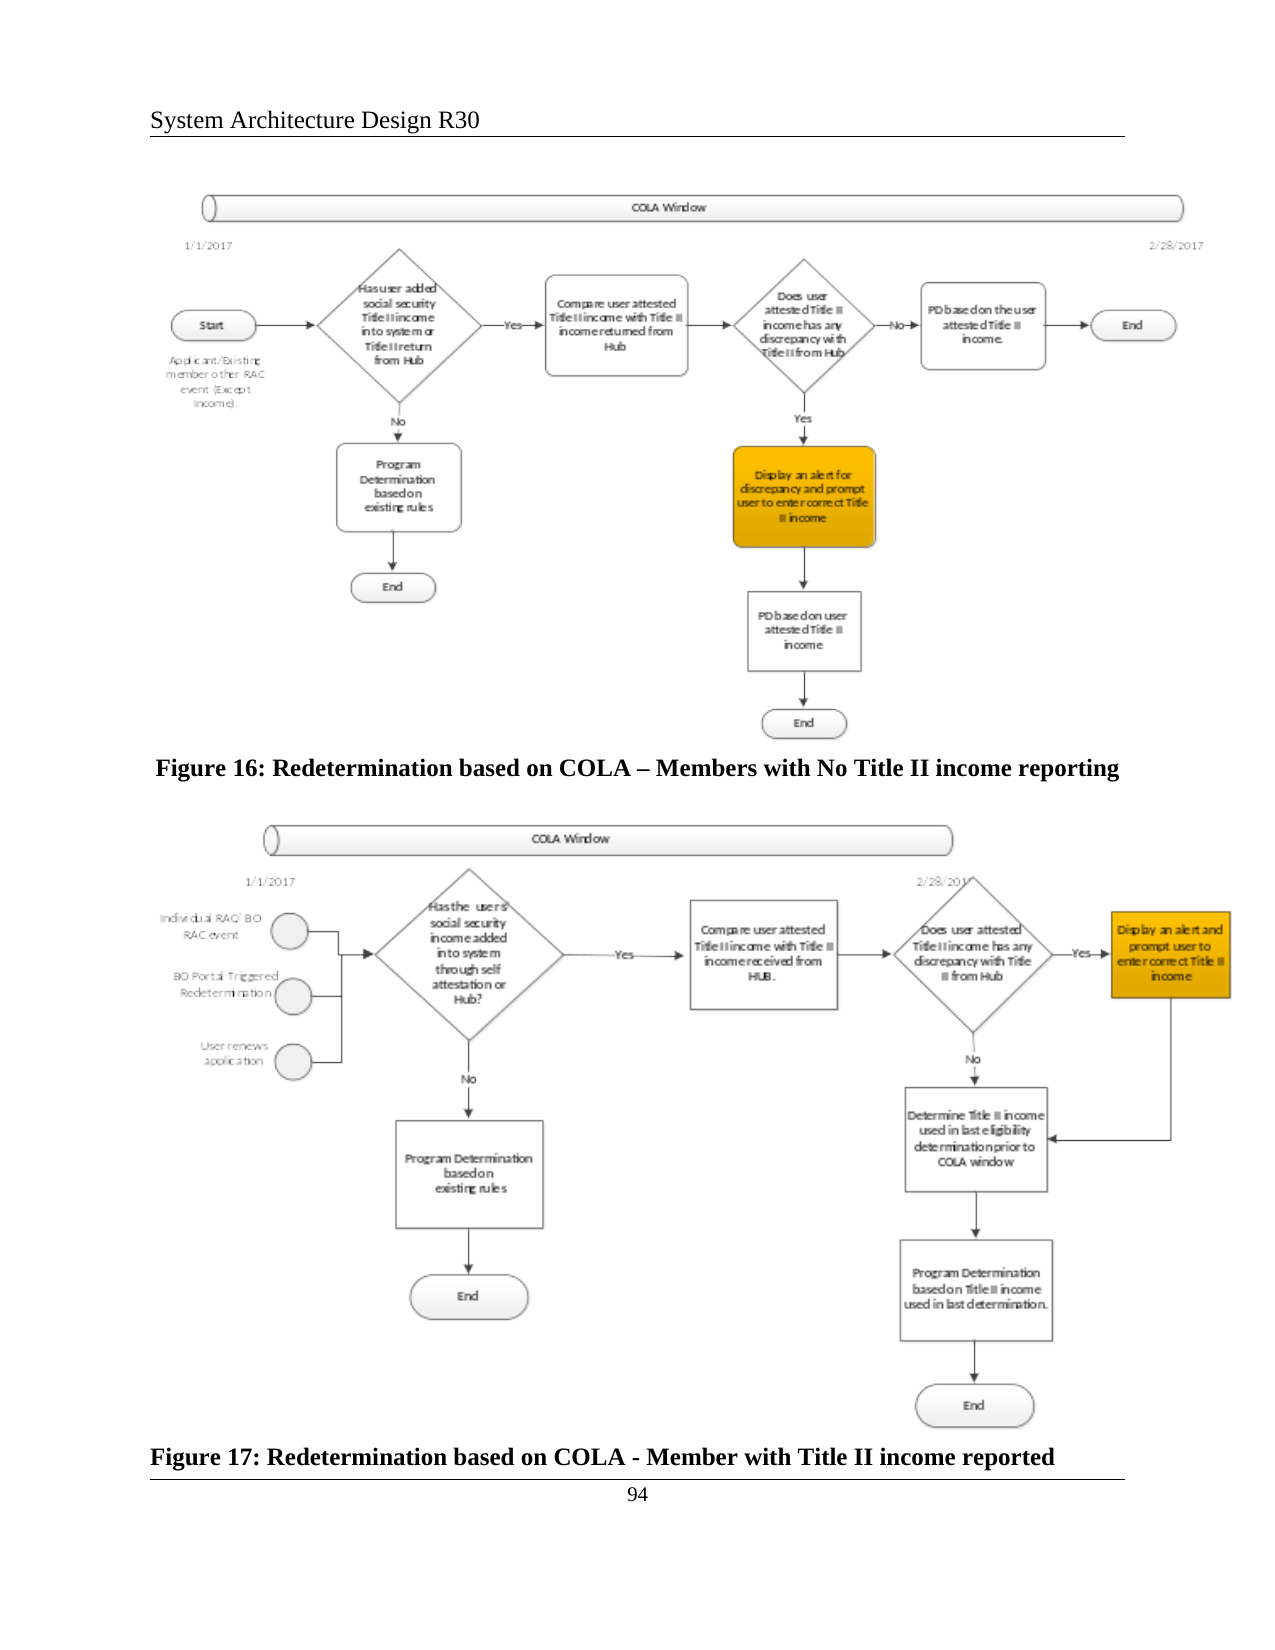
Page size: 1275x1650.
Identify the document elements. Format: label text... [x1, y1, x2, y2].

text Figure 17: Redetermination based on COLA - Member with Title II income reported [150, 1442, 1125, 1471]
text Figure 16: Redetermination based on COLA – Members with No Title II income reporting [150, 753, 1125, 781]
